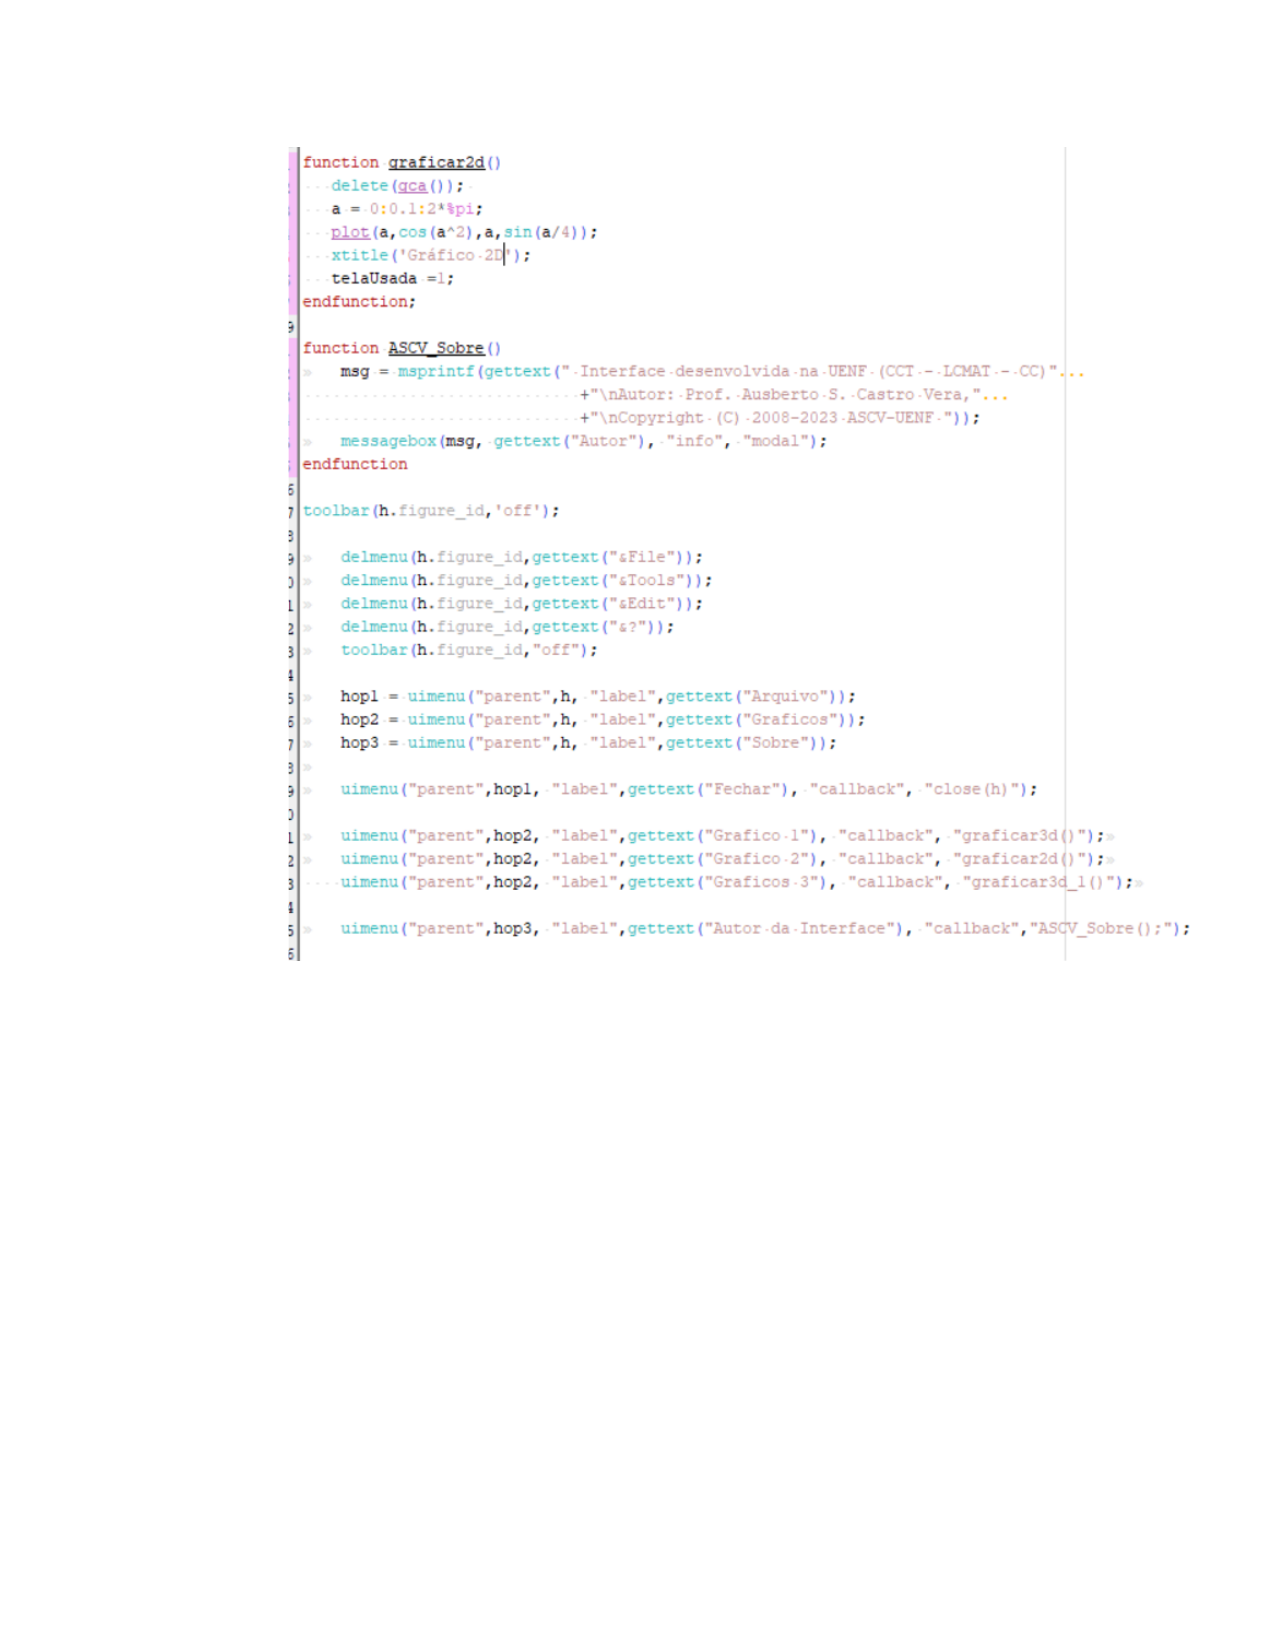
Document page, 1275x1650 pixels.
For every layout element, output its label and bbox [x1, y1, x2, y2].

picture [288, 147, 1209, 961]
